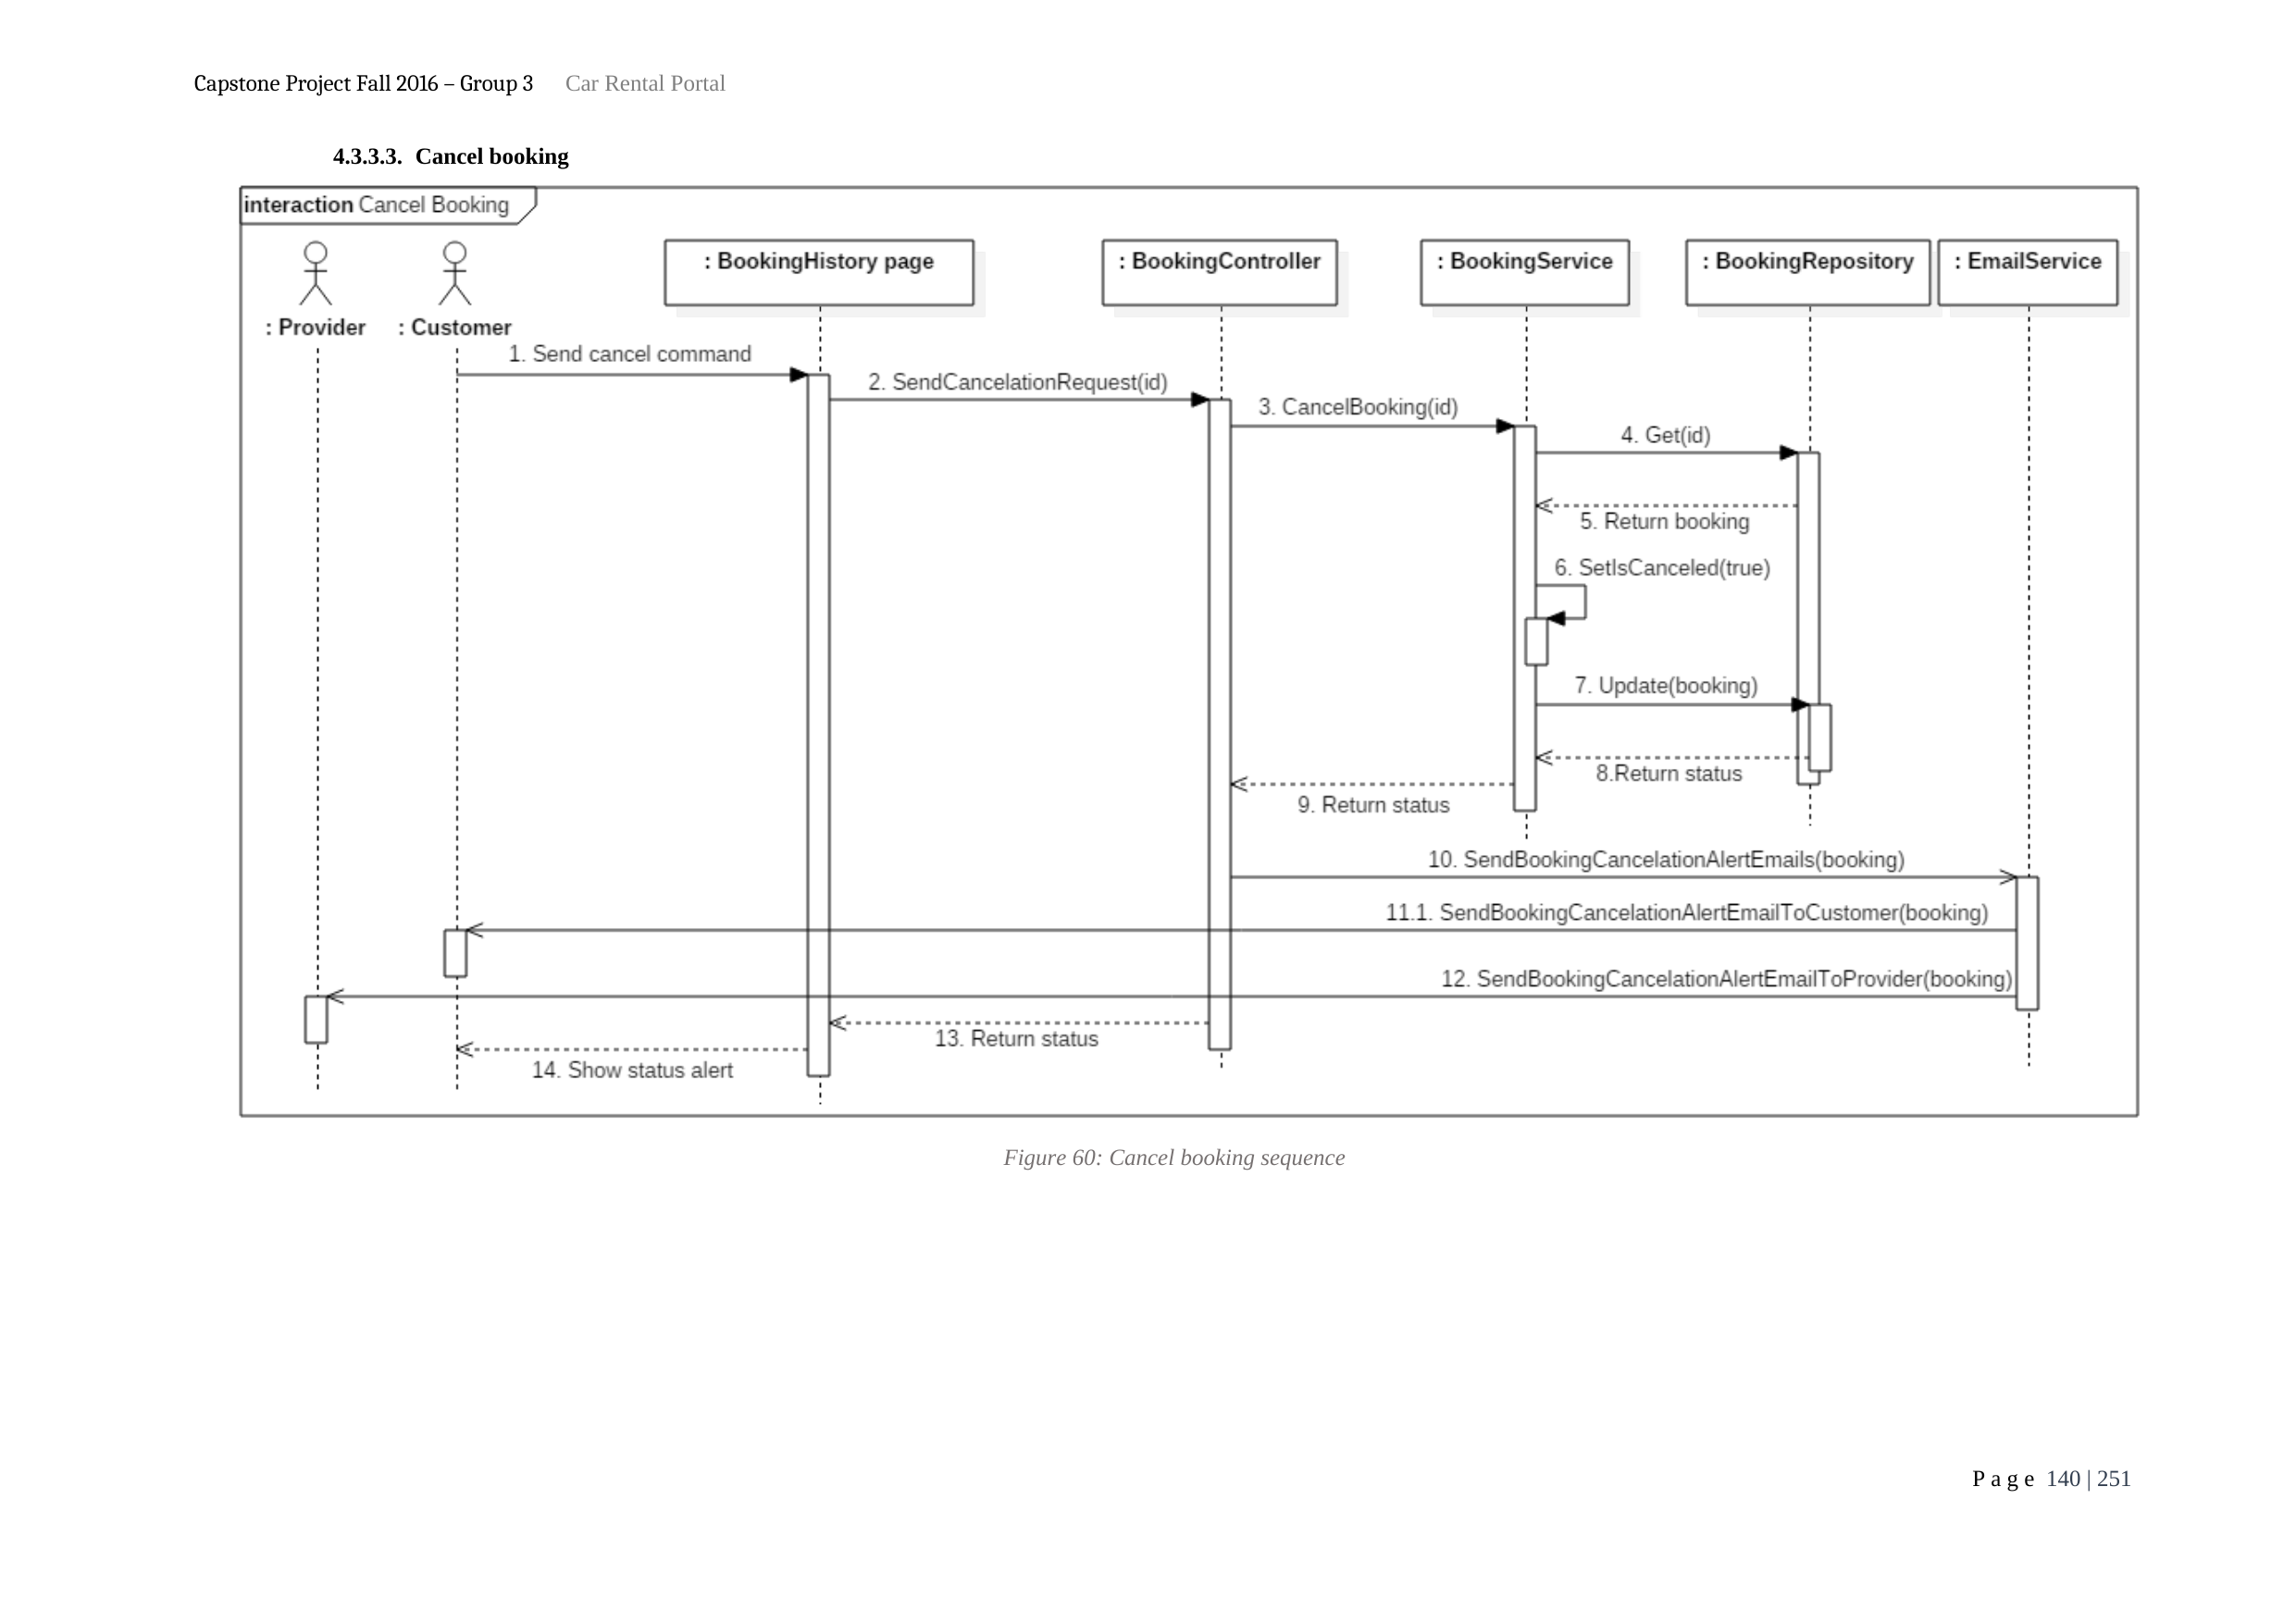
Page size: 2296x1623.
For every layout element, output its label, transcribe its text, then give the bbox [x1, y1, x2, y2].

subtitle Cancel booking [333, 142, 2156, 169]
picture [198, 171, 2153, 1127]
text Figure 60: Cancel booking sequence [194, 1144, 2156, 1171]
